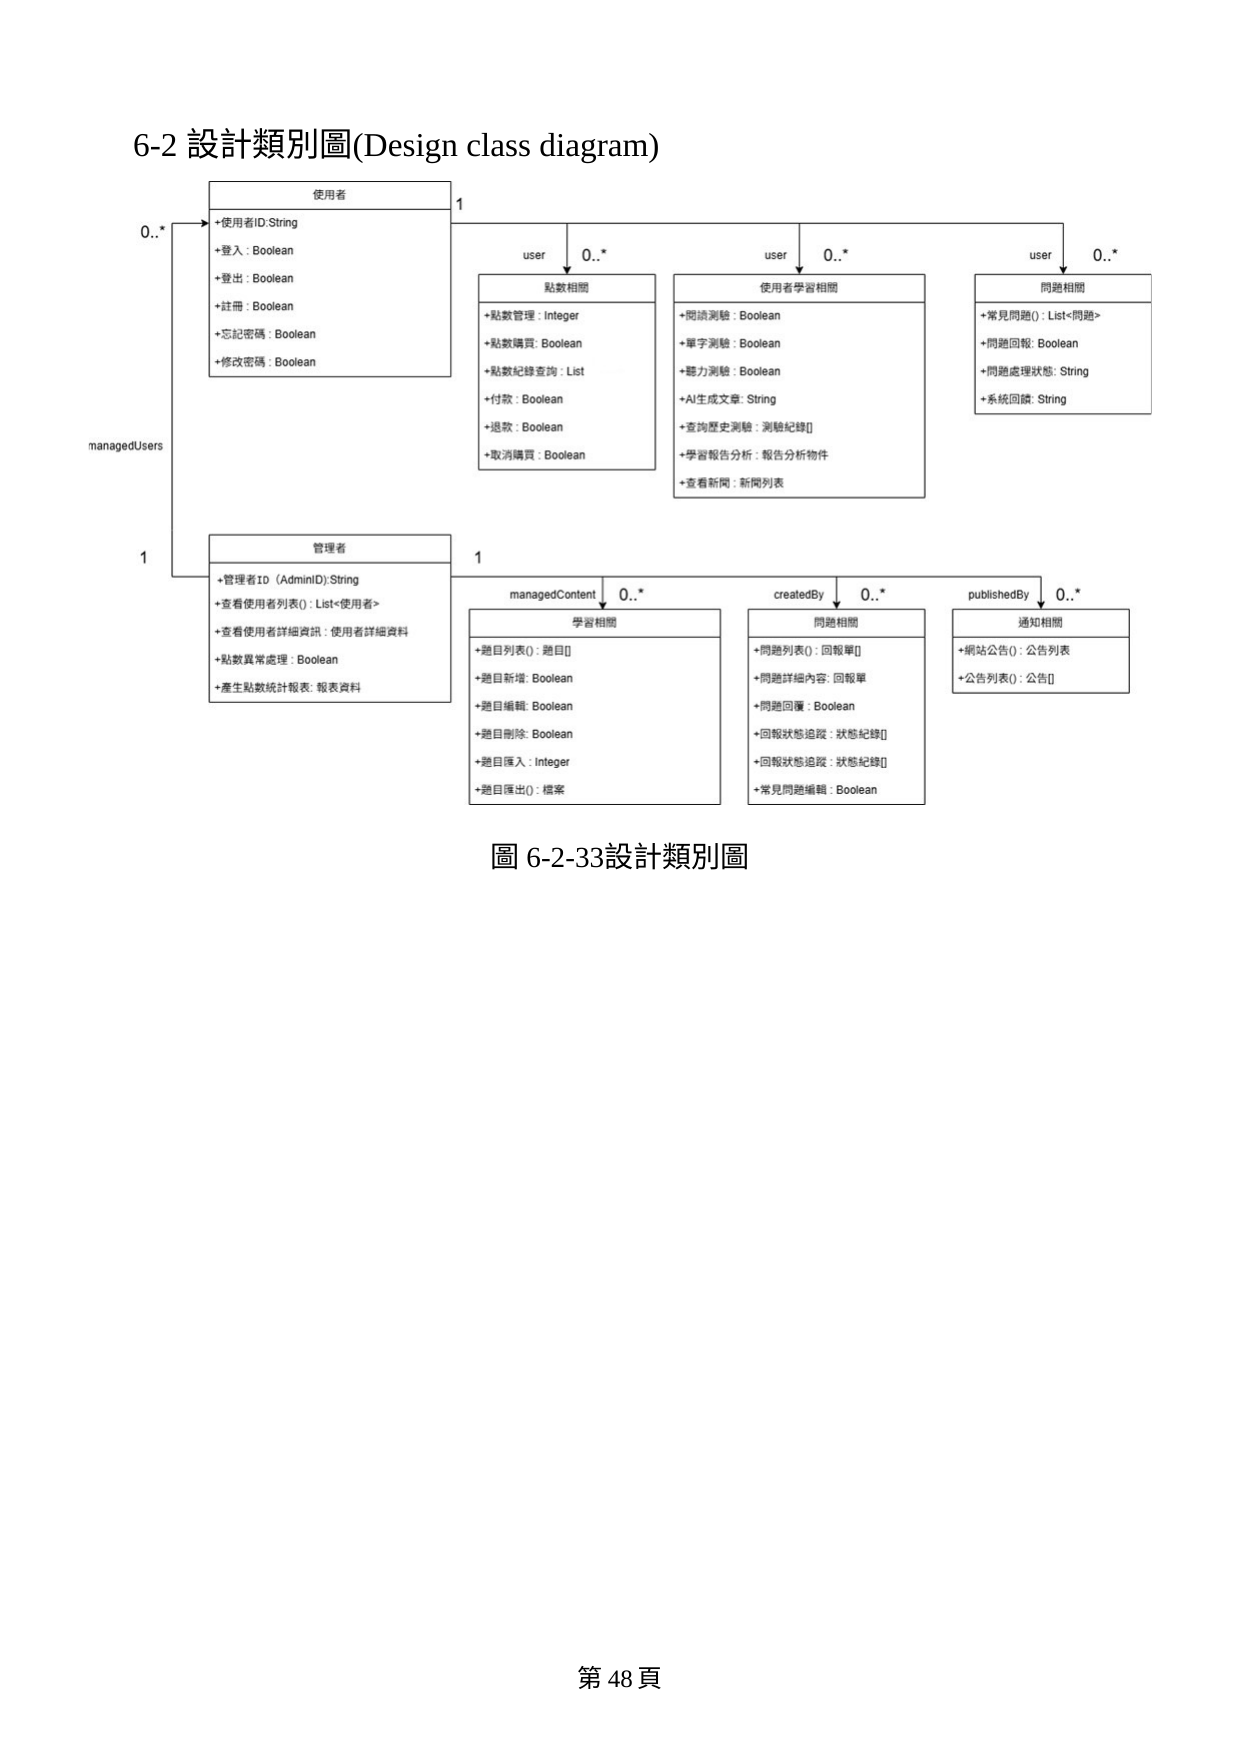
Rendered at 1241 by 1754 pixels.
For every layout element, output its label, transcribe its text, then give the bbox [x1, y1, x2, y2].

picture [88, 181, 1152, 805]
subtitle 設計類別圖(Design class diagram) [133, 105, 1152, 180]
